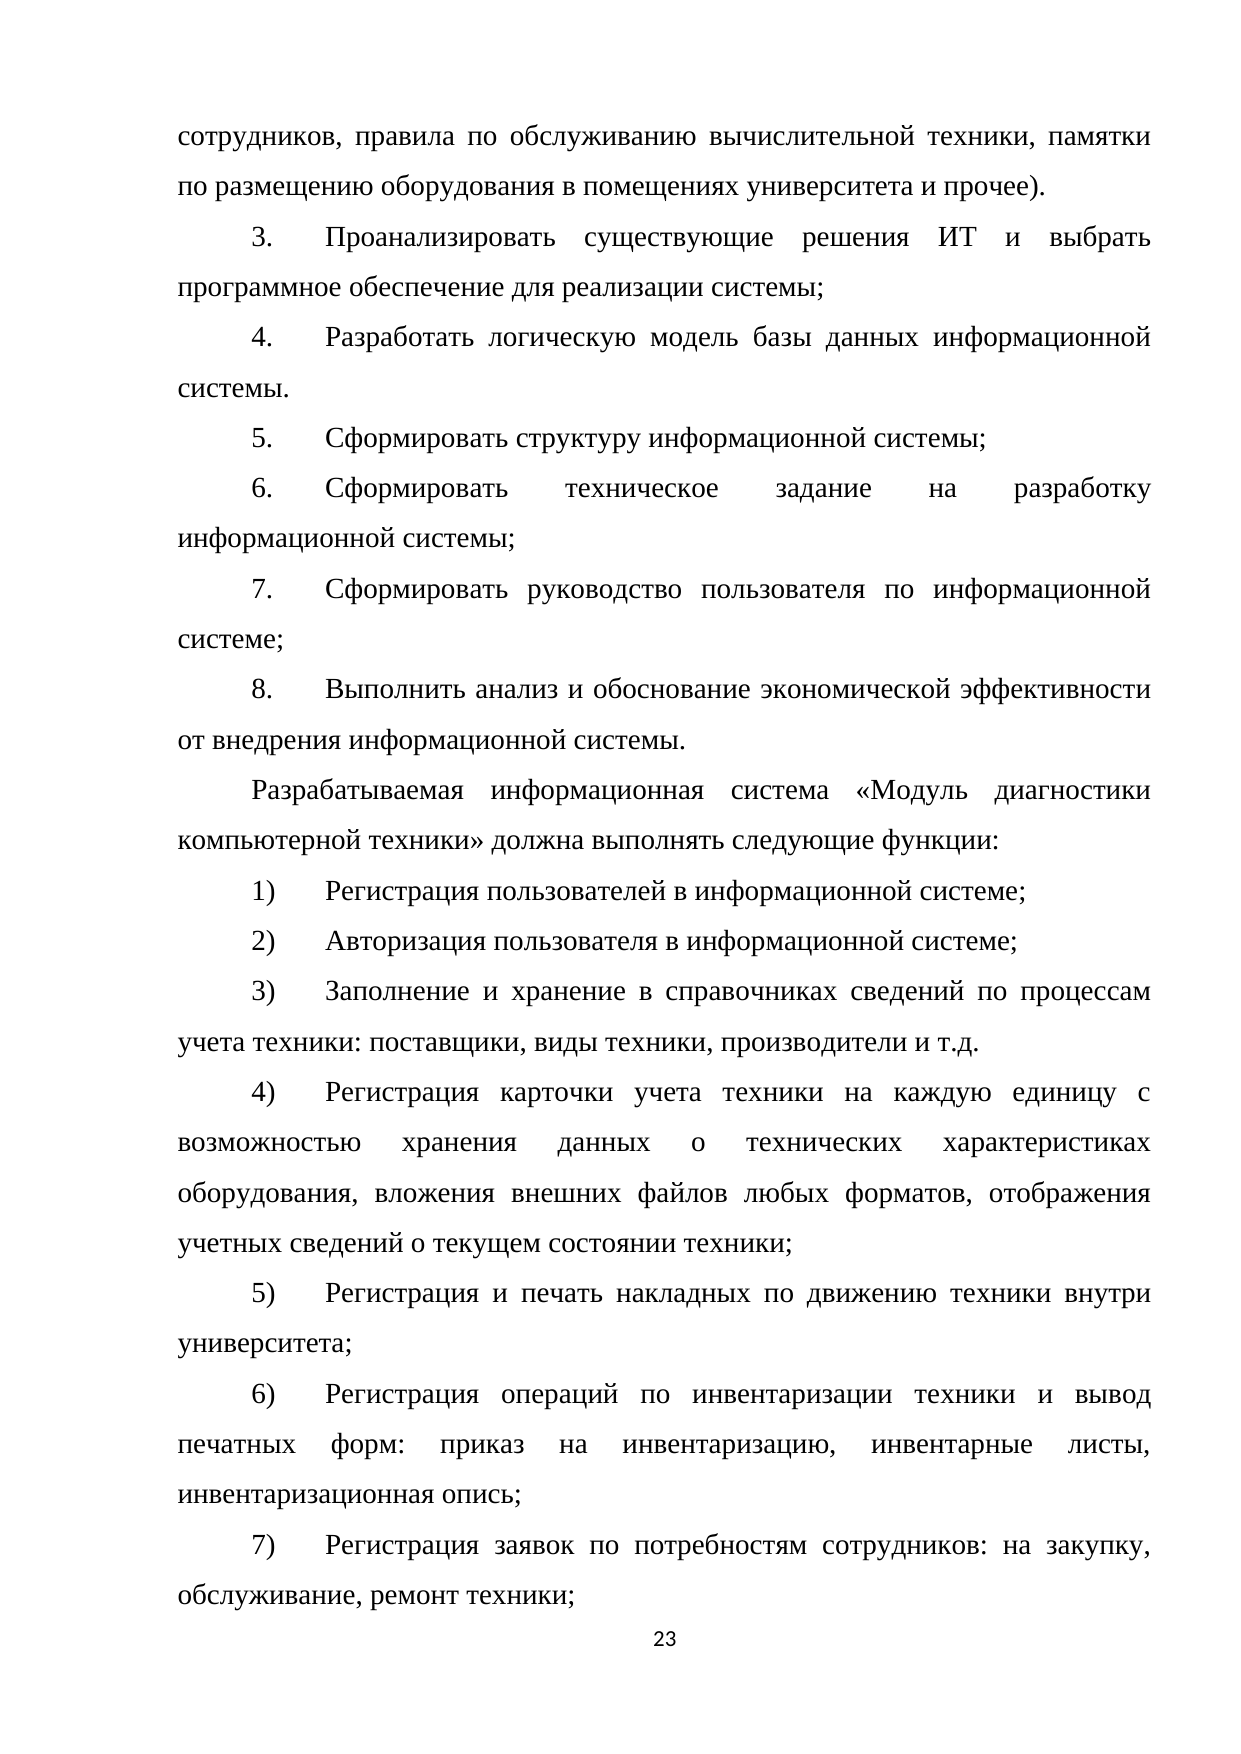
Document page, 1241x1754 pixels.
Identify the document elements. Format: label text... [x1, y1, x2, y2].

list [177, 118, 1152, 202]
list Разработать логическую модель базы данных информационной системы. [177, 319, 1152, 403]
list Регистрация и печать накладных по движению техники внутри университета; [177, 1275, 1152, 1359]
list Авторизация пользователя в информационной системе; [177, 923, 1152, 957]
list Сформировать структуру информационной системы; [177, 420, 1152, 453]
list Выполнить анализ и обоснование экономической эффективности от внедрения информационной системы. [177, 672, 1152, 755]
list Регистрация карточки учета техники на каждую единицу с возможностью хранения данных о технических характеристиках оборудования, вложения внешних файлов любых форматов, отображения учетных сведений о текущем состоянии техники; [177, 1074, 1152, 1258]
list Регистрация операций по инвентаризации техники и вывод печатных форм: приказ на инвентаризацию, инвентарные листы, инвентаризационная опись; [177, 1376, 1152, 1510]
list Проанализировать существующие решения ИТ и выбрать программное обеспечение для реализации системы; [177, 219, 1152, 303]
list Регистрация заявок по потребностям сотрудников: на закупку, обслуживание, ремонт техники; [177, 1527, 1152, 1611]
list Заполнение и хранение в справочниках сведений по процессам учета техники: поставщики, виды техники, производители и т.д. [177, 973, 1152, 1057]
list Регистрация пользователей в информационной системе; [177, 873, 1152, 906]
list Разрабатываемая информационная система «Модуль диагностики компьютерной техники» должна выполнять следующие функции: [177, 772, 1152, 856]
list Сформировать руководство пользователя по информационной системе; [177, 571, 1152, 655]
list Сформировать техническое задание на разработку информационной системы; [177, 470, 1152, 554]
